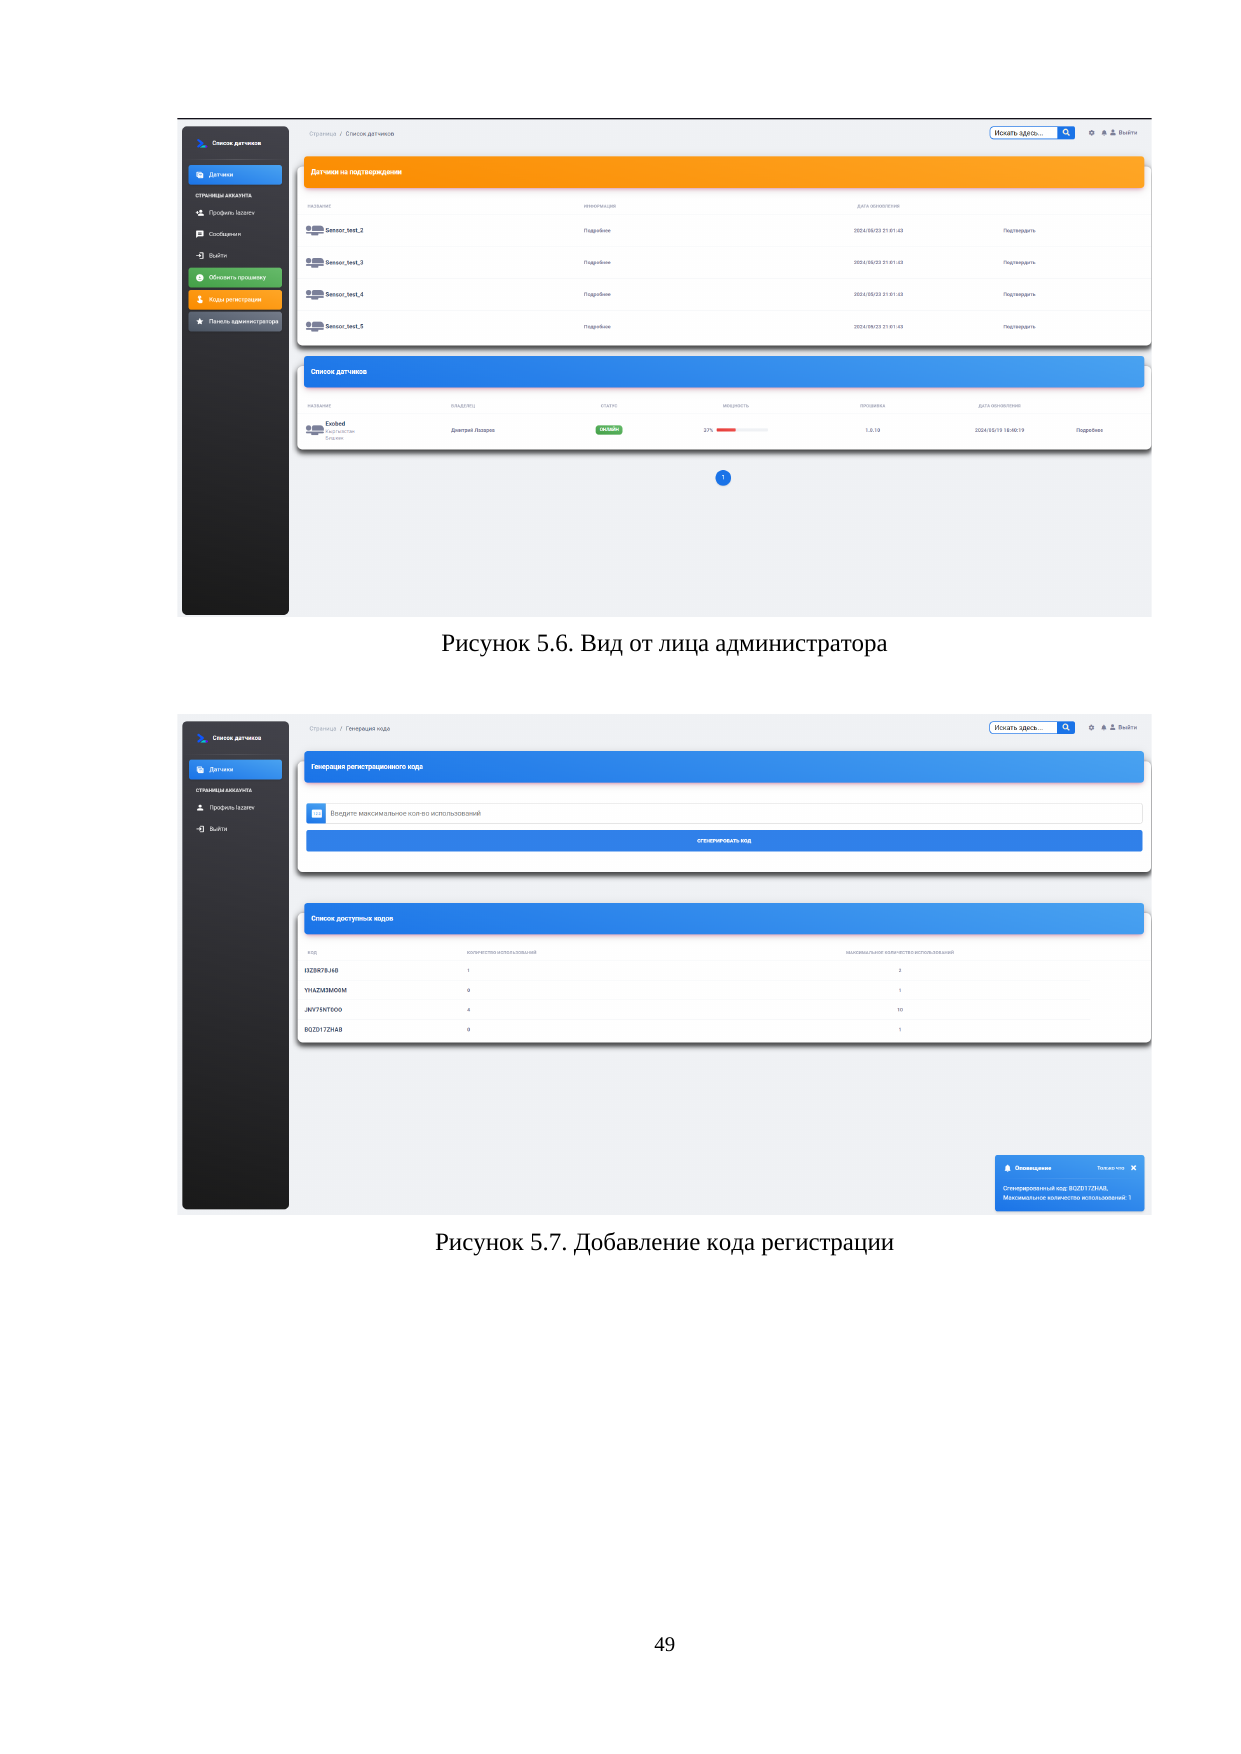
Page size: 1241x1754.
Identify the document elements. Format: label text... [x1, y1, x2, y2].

picture [177, 118, 1152, 617]
text Рисунок 5.6. Вид от лица администратора [177, 628, 1152, 657]
text Рисунок 5.7. Добавление кода регистрации [177, 1227, 1152, 1256]
picture [177, 714, 1152, 1215]
